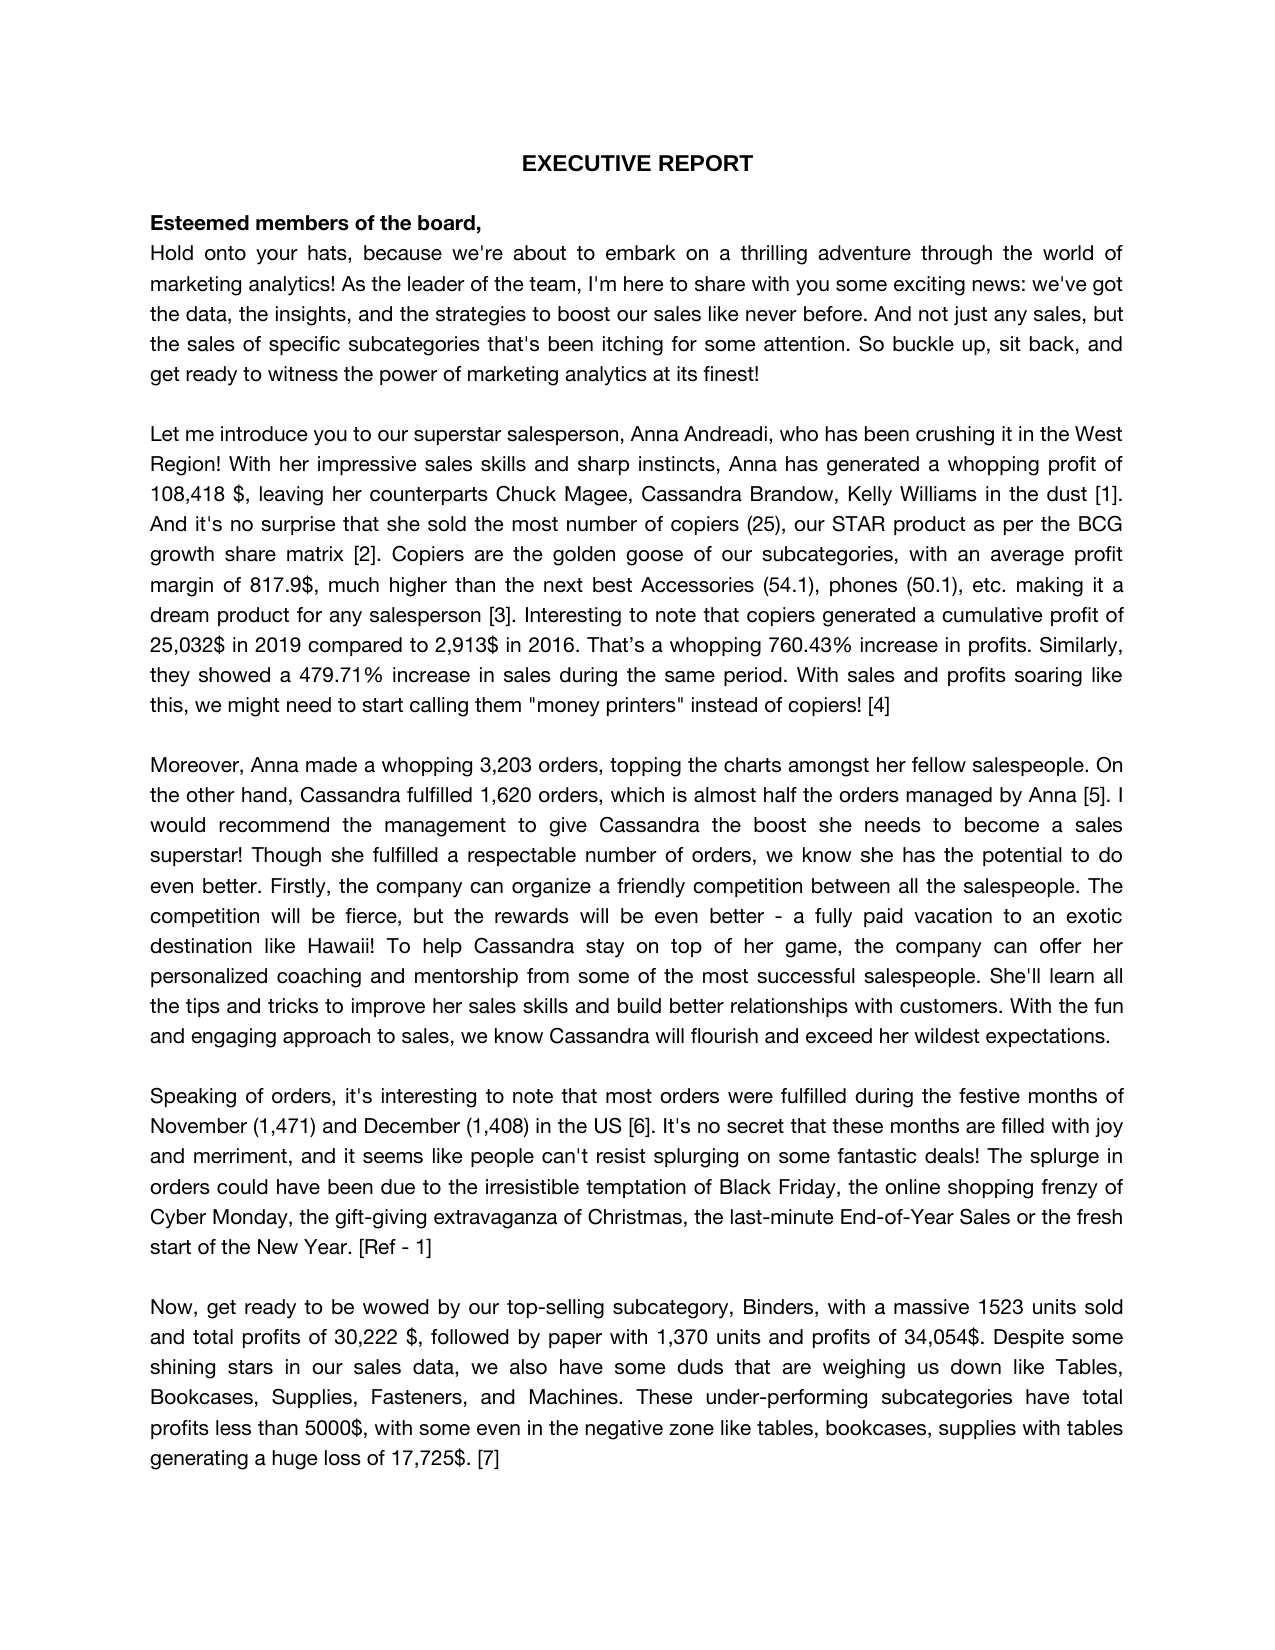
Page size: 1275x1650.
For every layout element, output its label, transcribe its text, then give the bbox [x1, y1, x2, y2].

text Let me introduce you to our superstar salesperson, Anna Andreadi, who has been crushing it in the West Region! With her impressive sales skills and sharp instincts, Anna has generated a whopping profit of 108,418 $, leaving her counterparts Chuck Magee, Cassandra Brandow, Kelly Williams in the dust [1]. And it's no surprise that she sold the most number of copiers (25), our STAR product as per the BCG growth share matrix [2]. Copiers are the golden goose of our subcategories, with an average profit margin of 817.9$, much higher than the next best Accessories (54.1), phones (50.1), etc. making it a dream product for any salesperson [3]. Interesting to note that copiers generated a cumulative profit of 25,032$ in 2019 compared to 2,913$ in 2016. That’s a whopping 760.43% increase in profits. Similarly, they showed a 479.71% increase in sales during the same period. With sales and profits soaring like this, we might need to start calling them "money printers" instead of copiers! [4] [150, 421, 1125, 718]
text EXECUTIVE REPORT [150, 150, 1125, 176]
text Now, get ready to be wowed by our top-selling subcategory, Binders, with a massive 1523 units sold and total profits of 30,222 $, followed by paper with 1,370 units and profits of 34,054$. Despite some shining stars in our sales data, we also have some duds that are weighing us down like Tables, Bookcases, Supplies, Fasteners, and Machines. These under-performing subcategories have total profits less than 5000$, with some even in the negative zone like tables, bookcases, supplies with tables generating a huge loss of 17,725$. [7] [150, 1294, 1125, 1471]
text Speaking of orders, it's interesting to note that most orders were fulfilled during the festive months of November (1,471) and December (1,408) in the US [6]. It's no secret that these months are filled with joy and merriment, and it seems like people can't resist splurging on some fantastic deals! The splurge in orders could have been due to the irresistible temptation of Black Friday, the online shopping frenzy of Cyber Monday, the gift-giving extravaganza of Christmas, the last-minute End-of-Year Sales or the fresh start of the New Year. [Ref - 1] [150, 1083, 1125, 1260]
text Moreover, Anna made a whopping 3,203 orders, topping the charts amongst her fellow salespeople. On the other hand, Cassandra fulfilled 1,620 orders, which is almost half the orders managed by Anna [5]. I would recommend the management to give Cassandra the boost she needs to become a sales superstar! Though she fulfilled a respectable number of orders, we know she has the potential to do even better. Firstly, the company can organize a friendly competition between all the salespeople. The competition will be fierce, but the rewards will be even better - a fully paid vacation to an exotic destination like Hawaii! To help Cassandra stay on top of her game, the company can offer her personalized coaching and mentorship from some of the most successful salespeople. She'll learn all the tips and tricks to improve her sales skills and build better relationships with customers. With the fun and engaging approach to sales, we know Cassandra will flourish and exceed her wildest expectations. [150, 752, 1125, 1049]
text Esteemed members of the board, [150, 210, 1125, 237]
text Hold onto your hats, because we're about to embark on a thrilling adventure through the world of marketing analytics! As the leader of the team, I'm here to share with you some exciting news: we've got the data, the insights, and the strategies to boost our sales like never before. And not just any sales, but the sales of specific subcategories that's been itching for some attention. So buckle up, sit back, and get ready to witness the power of marketing analytics at its finest! [150, 241, 1125, 387]
